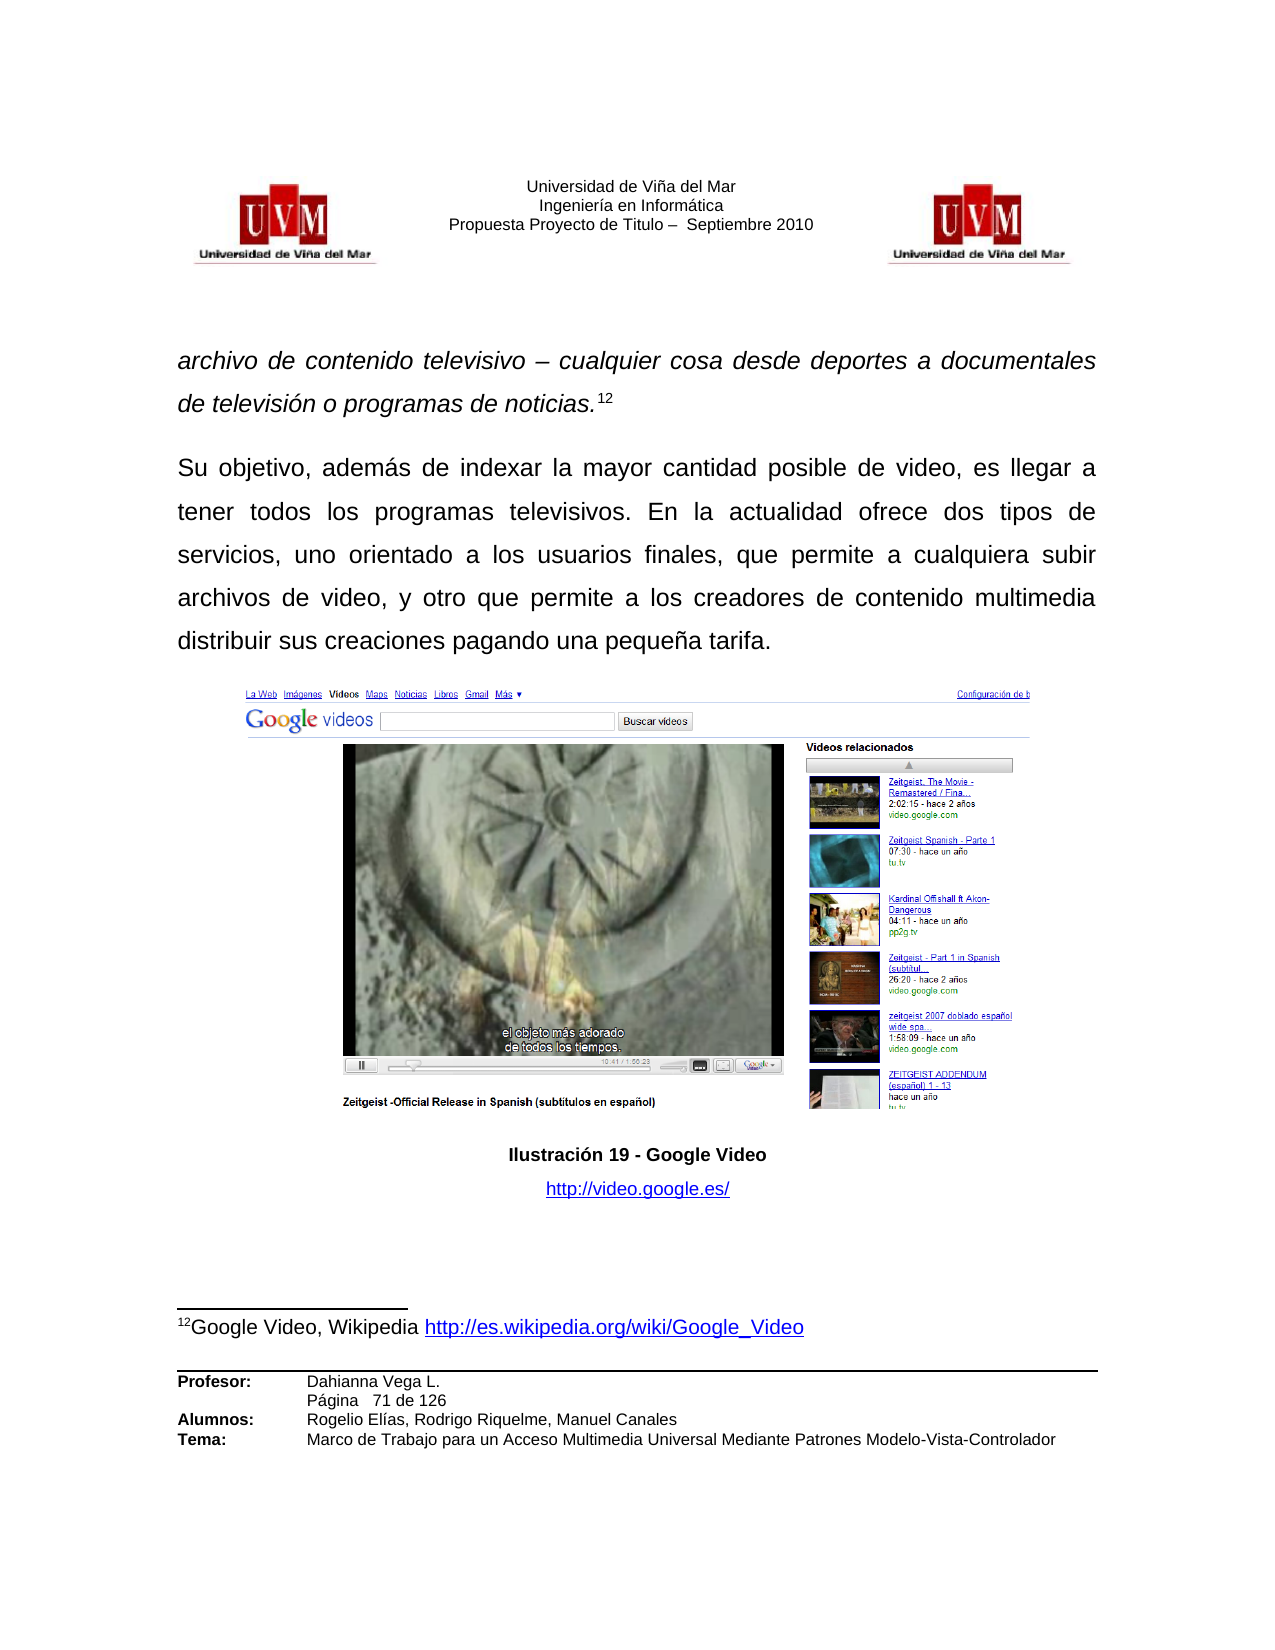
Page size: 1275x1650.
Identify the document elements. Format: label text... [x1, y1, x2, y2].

picture [177, 176, 390, 267]
picture [871, 176, 1084, 267]
text Su objetivo, además de indexar la mayor cantidad posible de video, es llegar a tener todos los programas televisivos. En la actualidad ofrece dos tipos de servicios, uno orientado a los usuarios finales, que permite a cualquiera subir archivos de video, y otro que permite a los creadores de contenido multimedia distribuir sus creaciones pagando una pequeña tarifa. [177, 453, 1098, 655]
text Ilustración 19 - Google Video [177, 1144, 1098, 1165]
picture [245, 690, 1030, 1109]
text http://video.google.es/ [177, 1178, 1098, 1199]
